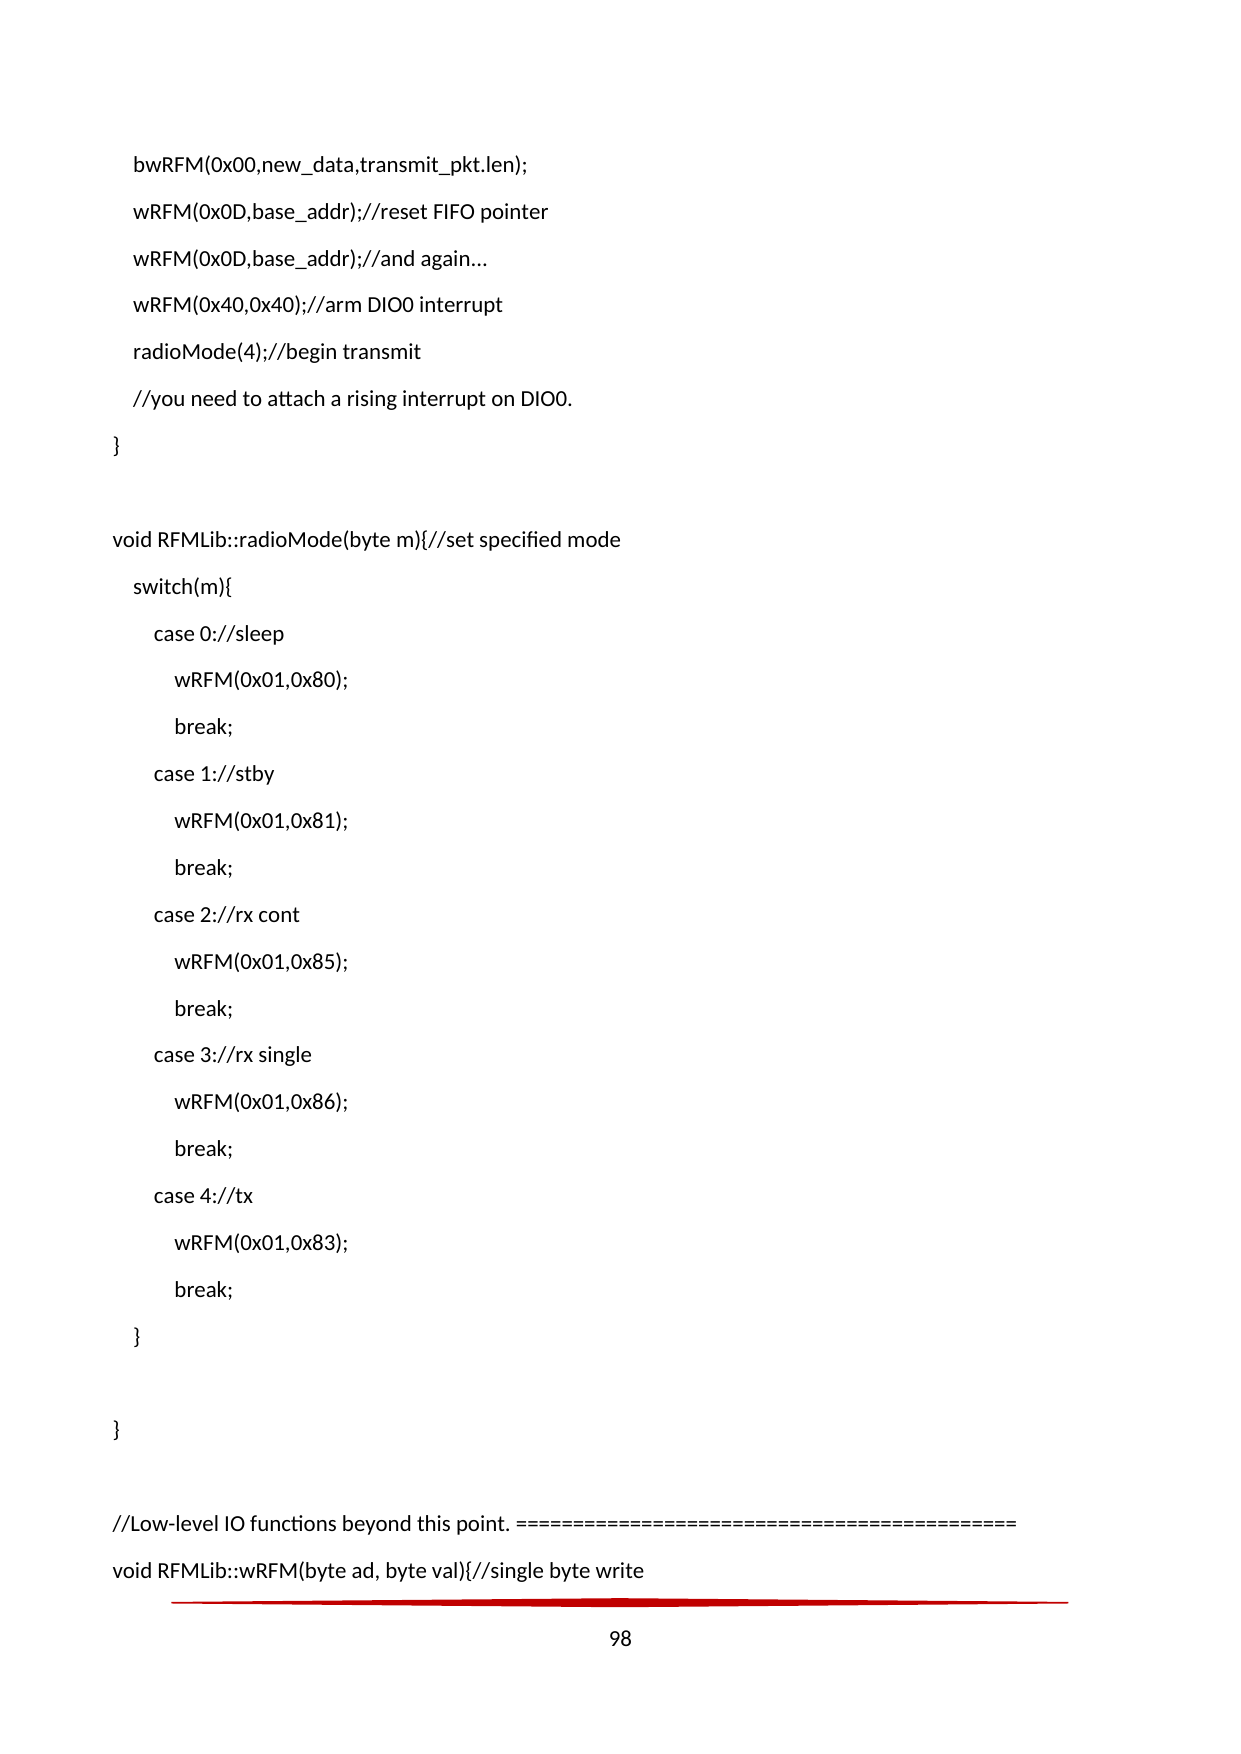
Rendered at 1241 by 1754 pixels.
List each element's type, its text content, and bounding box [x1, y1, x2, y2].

text } [112, 1322, 1128, 1350]
text radioMode(4);//begin transmit [112, 337, 1128, 366]
text case 4://tx [112, 1181, 1128, 1209]
text wRFM(0x01,0x85); [112, 947, 1128, 975]
text switch(m){ [112, 572, 1128, 600]
text wRFM(0x01,0x81); [112, 806, 1128, 834]
text //you need to attach a rising interrupt on DIO0. [112, 384, 1128, 412]
text case 0://sleep [112, 619, 1128, 647]
text //Low-level IO functions beyond this point. ============================================ [112, 1509, 1128, 1537]
text case 2://rx cont [112, 900, 1128, 928]
text wRFM(0x0D,base_addr);//and again... [112, 244, 1128, 272]
text wRFM(0x40,0x40);//arm DIO0 interrupt [112, 291, 1128, 319]
text bwRFM(0x00,new_data,transmit_pkt.len); [112, 150, 1128, 178]
text break; [112, 853, 1128, 881]
text wRFM(0x01,0x86); [112, 1087, 1128, 1116]
text } [112, 1416, 1128, 1444]
text case 3://rx single [112, 1041, 1128, 1069]
text wRFM(0x01,0x80); [112, 666, 1128, 694]
text wRFM(0x01,0x83); [112, 1228, 1128, 1256]
text wRFM(0x0D,base_addr);//reset FIFO pointer [112, 197, 1128, 225]
text } [112, 431, 1128, 459]
text break; [112, 1275, 1128, 1303]
text void RFMLib::radioMode(byte m){//set specified mode [112, 525, 1128, 553]
text void RFMLib::wRFM(byte ad, byte val){//single byte write [112, 1556, 1128, 1584]
text break; [112, 712, 1128, 741]
text case 1://stby [112, 759, 1128, 787]
text break; [112, 994, 1128, 1022]
text break; [112, 1134, 1128, 1162]
